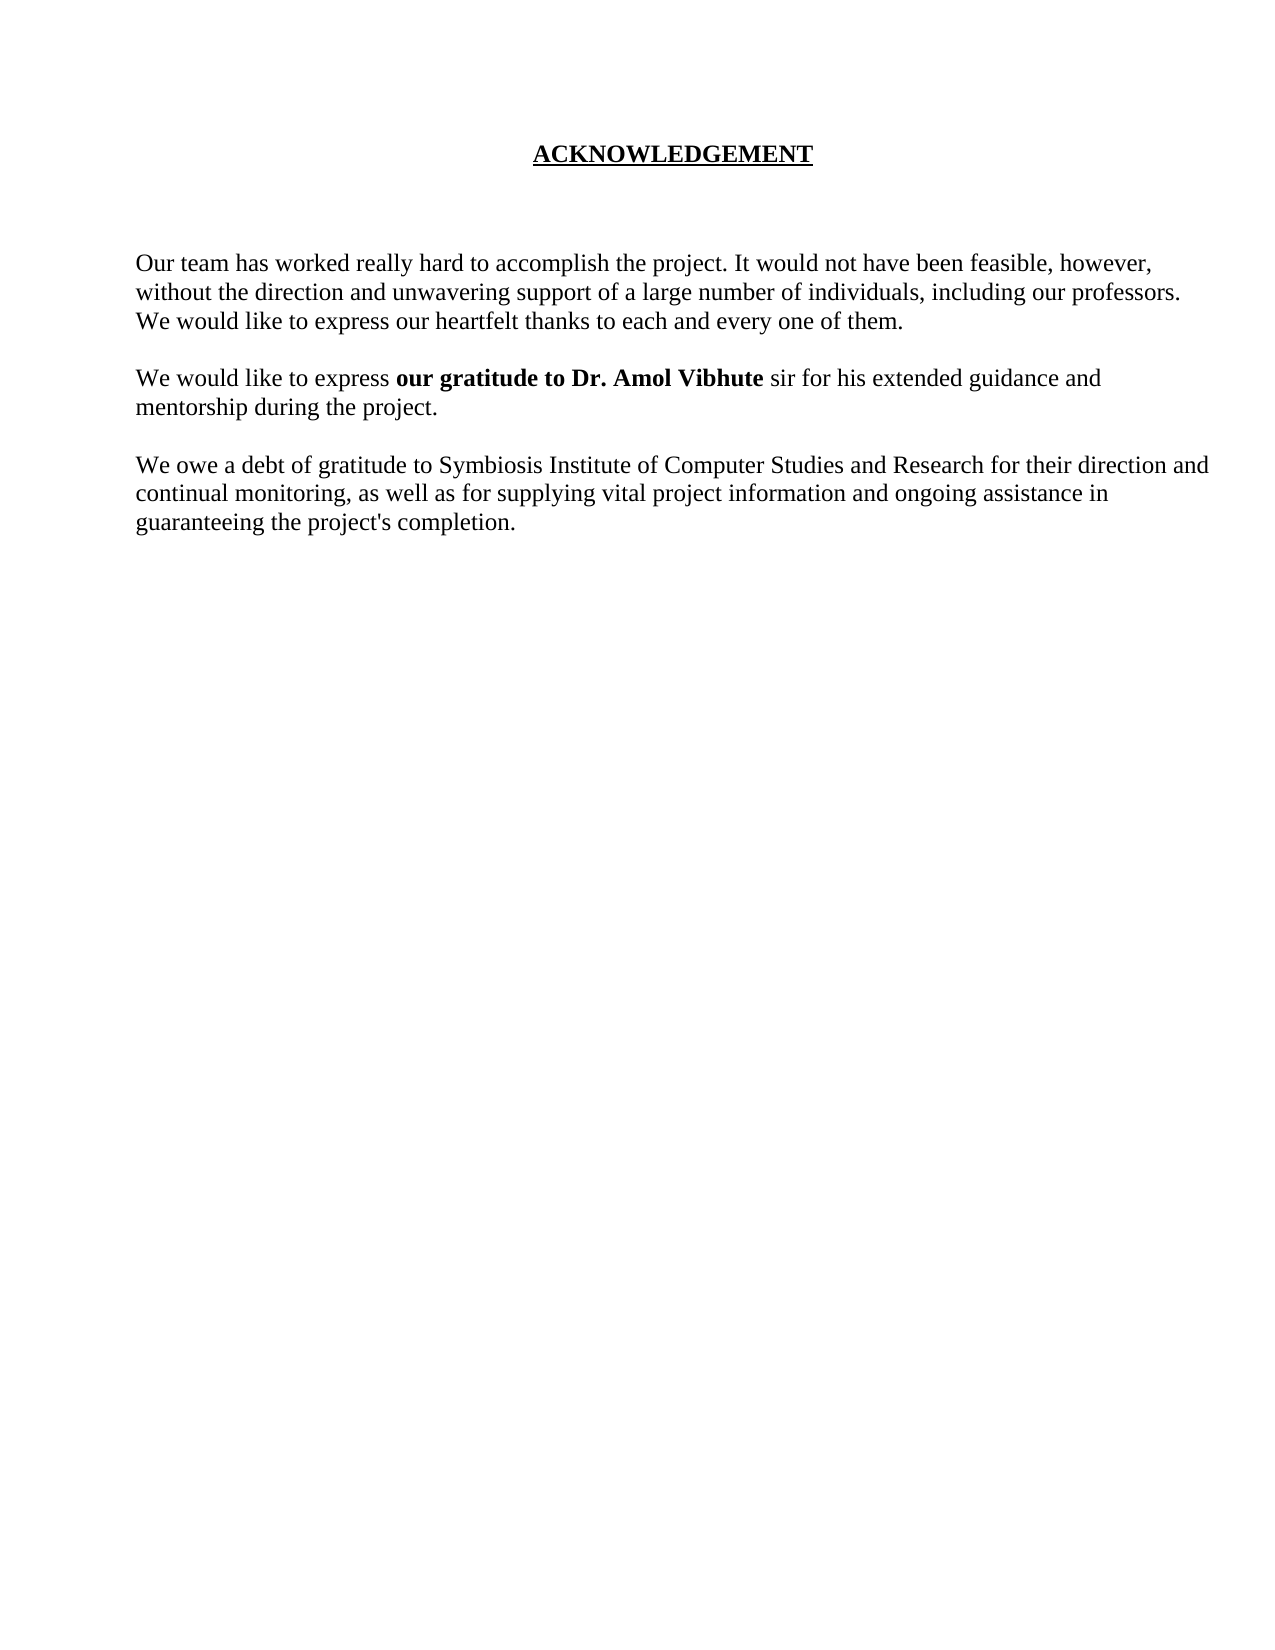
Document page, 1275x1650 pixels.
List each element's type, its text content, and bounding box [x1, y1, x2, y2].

text We owe a debt of gratitude to Symbiosis Institute of Computer Studies and Research for their direction and continual monitoring, as well as for supplying vital project information and ongoing assistance in guaranteeing the project's completion. [135, 450, 1210, 536]
text We would like to express our gratitude to Dr. Amol Vibhute sir for his extended guidance and mentorship during the project. [135, 363, 1210, 421]
text ACKNOWLEDGEMENT [135, 139, 1210, 168]
text Our team has worked really hard to accomplish the project. It would not have been feasible, however, without the direction and unwavering support of a large number of individuals, including our professors. We would like to express our heartfelt thanks to each and every one of them. [135, 248, 1210, 335]
